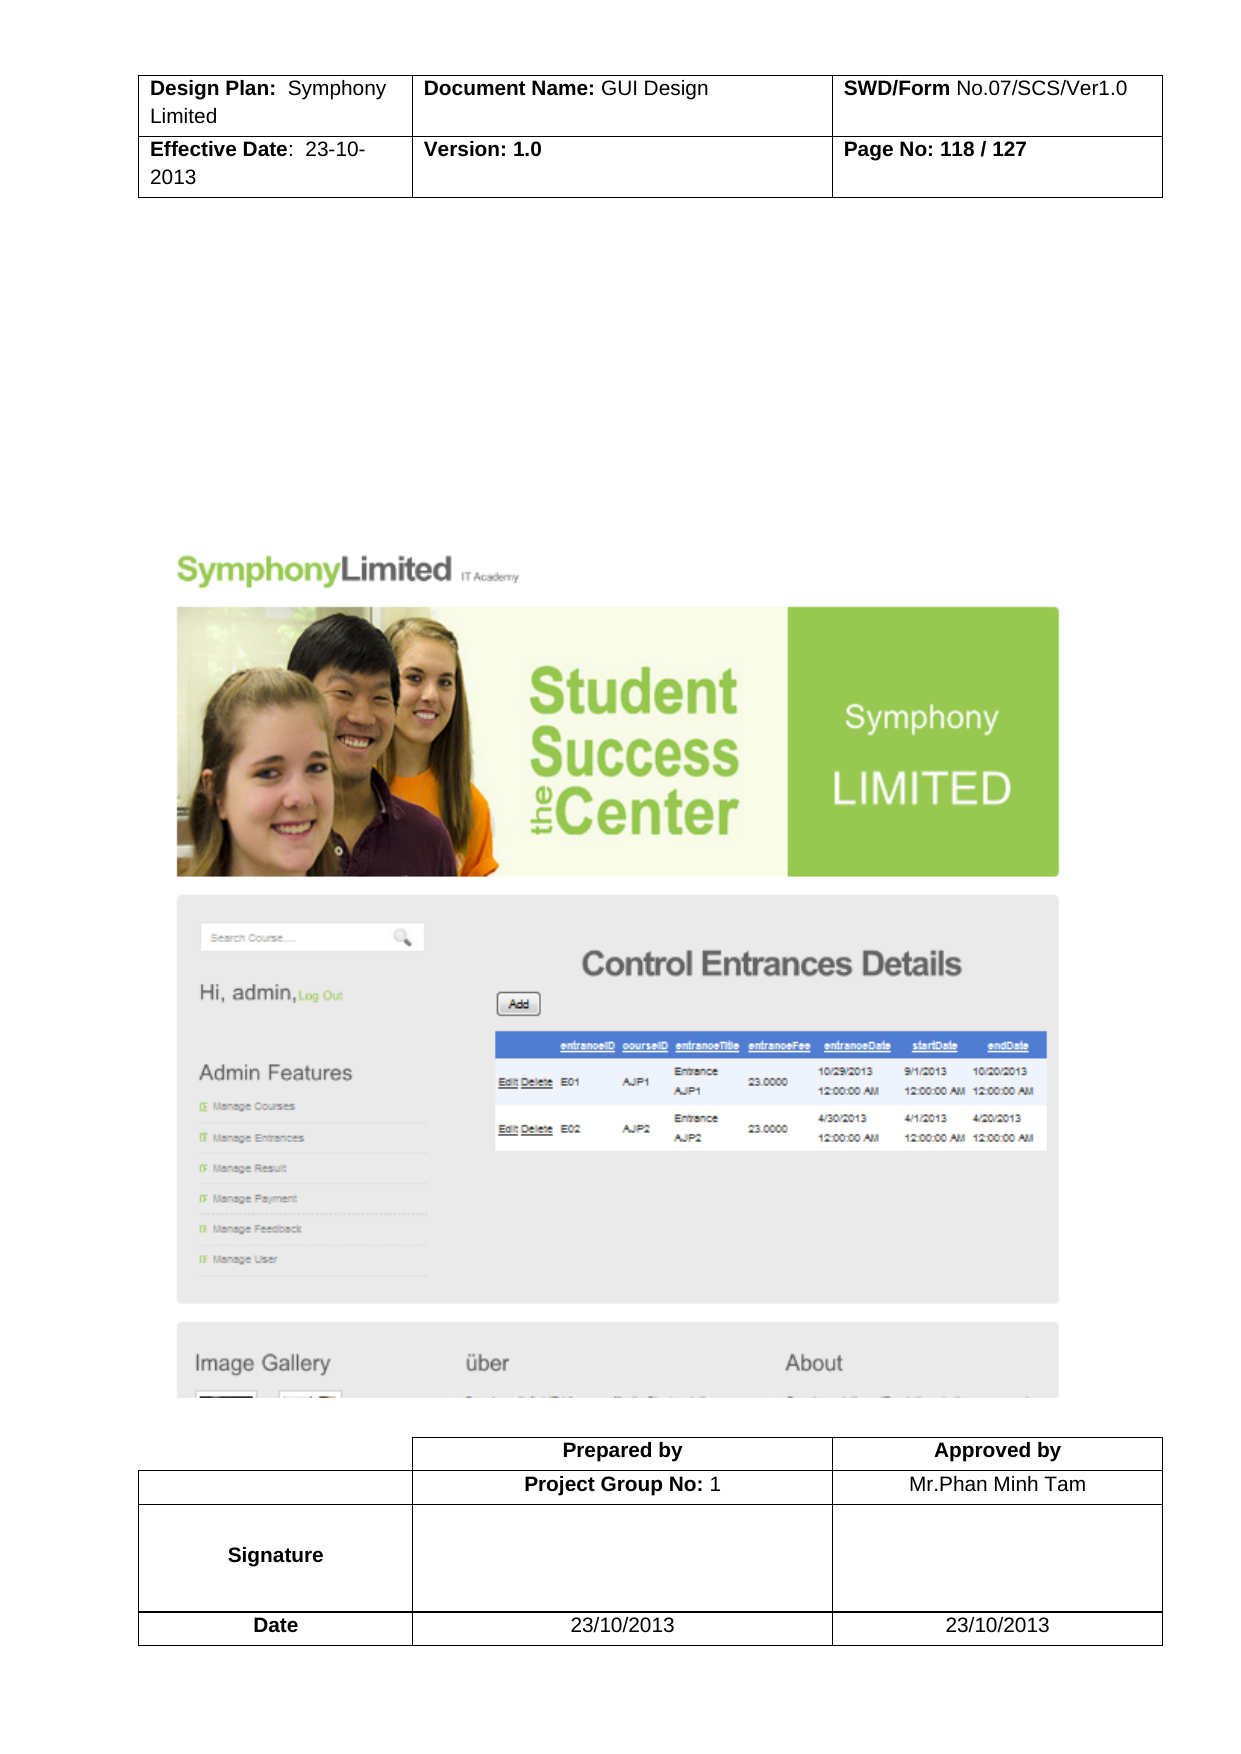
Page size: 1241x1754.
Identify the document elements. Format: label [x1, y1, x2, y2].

picture [150, 533, 1091, 1398]
